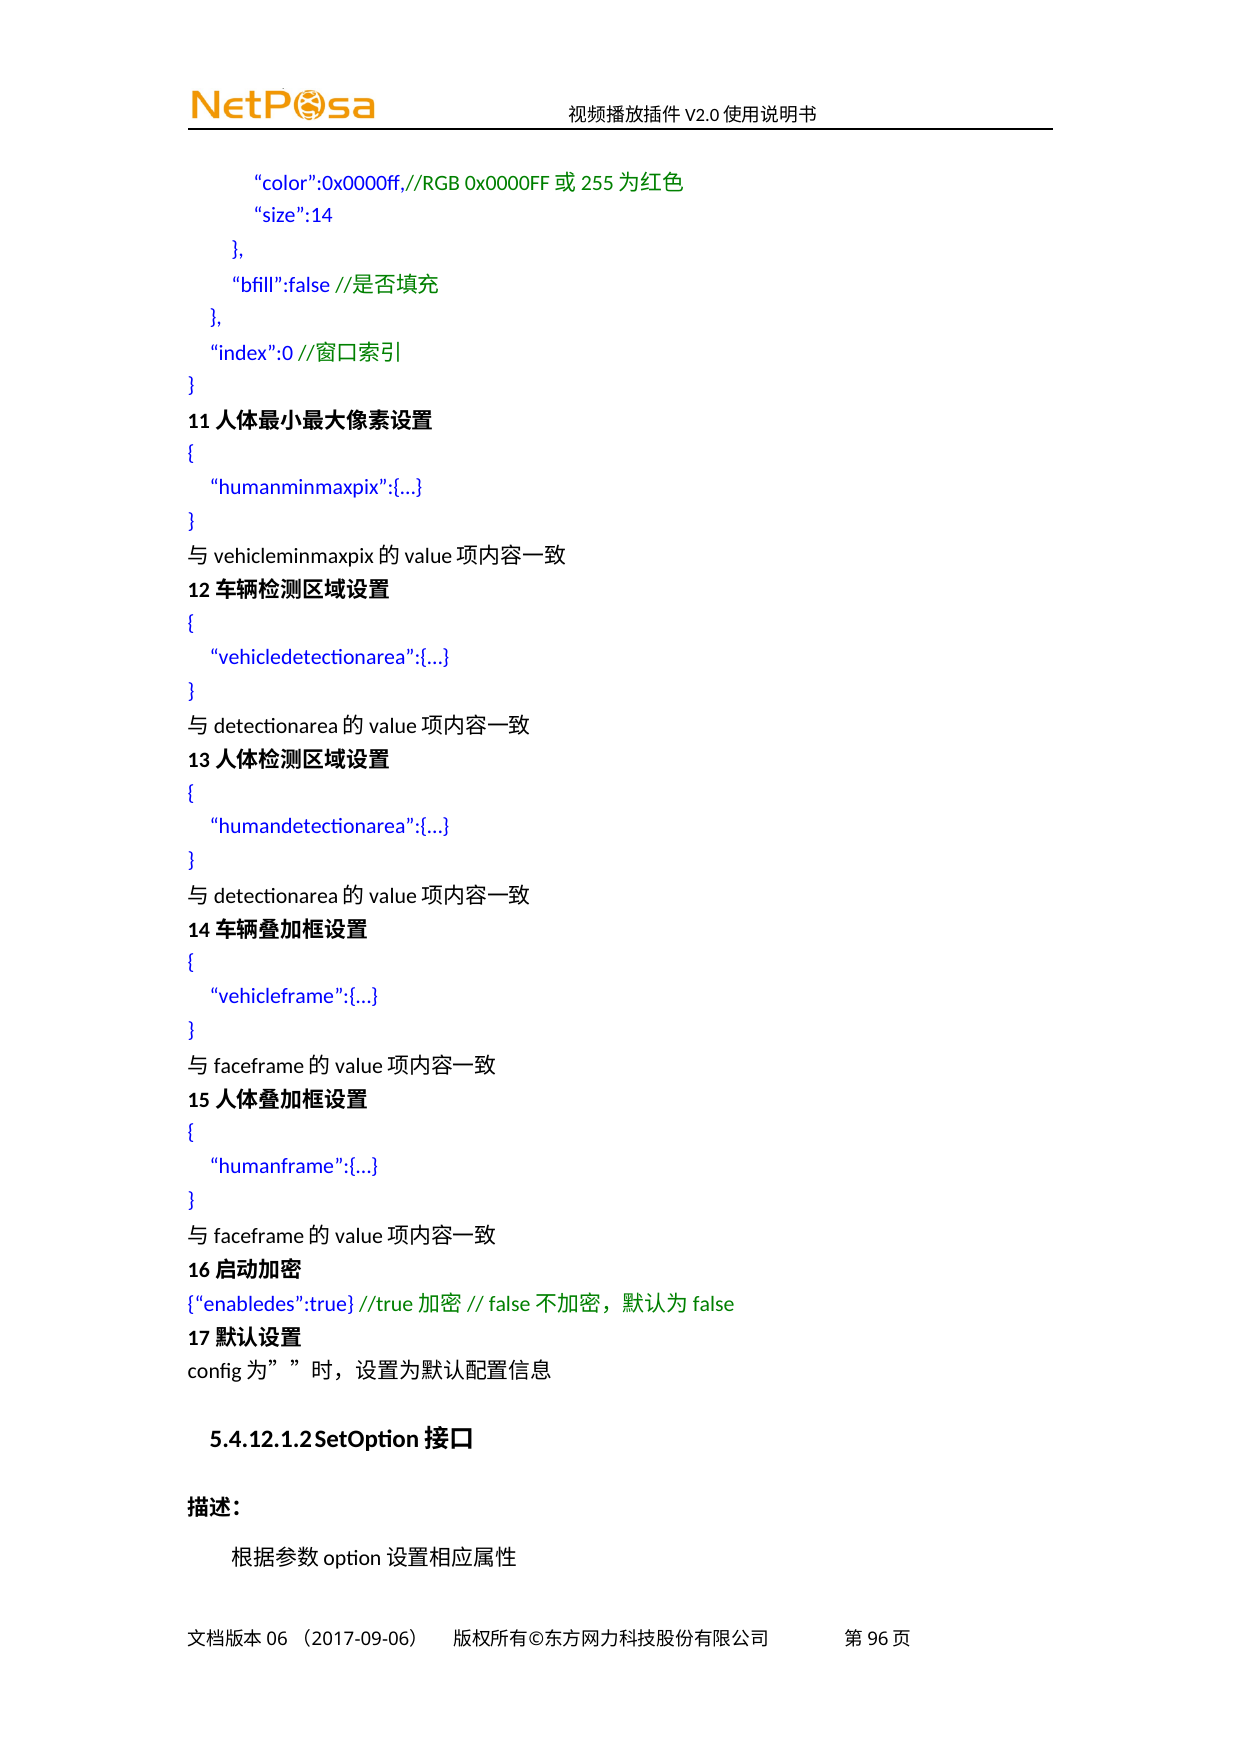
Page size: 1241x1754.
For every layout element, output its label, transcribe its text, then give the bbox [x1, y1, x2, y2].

text “color”:0x0000ff,//RGB 0x0000FF或255为红色 [253, 164, 1053, 198]
text 与faceframe的value项内容一致 [187, 1217, 1053, 1251]
text 16 启动加密 [187, 1251, 1053, 1284]
text “index”:0 //窗口索引 [209, 334, 1053, 368]
text }, [231, 232, 1053, 266]
text 与faceframe的value项内容一致 [187, 1047, 1053, 1081]
text 与detectionarea的value项内容一致 [187, 707, 1053, 741]
text “humandetectionarea”:{…} [209, 809, 1053, 843]
text { [187, 945, 1053, 979]
text “humanframe”:{…} [209, 1149, 1053, 1183]
text “bfill”:false //是否填充 [231, 266, 1053, 300]
text }, [209, 300, 1053, 334]
text { [187, 605, 1053, 639]
text } [187, 673, 1053, 707]
text “size”:14 [253, 198, 1053, 232]
text “vehicledetectionarea”:{…} [209, 639, 1053, 673]
text config为””时，设置为默认配置信息 [187, 1352, 1053, 1386]
text } [187, 368, 1053, 402]
picture [187, 88, 378, 121]
text 与detectionarea的value项内容一致 [187, 877, 1053, 911]
text “humanminmaxpix”:{…} [209, 469, 1053, 503]
text } [187, 1013, 1053, 1047]
text 13 人体检测区域设置 [187, 741, 1053, 775]
text 描述： [187, 1489, 1053, 1523]
subtitle SetOption接口 [209, 1403, 1031, 1471]
text 根据参数option设置相应属性 [187, 1538, 1053, 1572]
text 与vehicleminmaxpix的value项内容一致 [187, 537, 1053, 571]
text } [187, 1183, 1053, 1217]
text 12 车辆检测区域设置 [187, 571, 1053, 605]
text { [187, 775, 1053, 809]
text “vehicleframe”:{…} [209, 979, 1053, 1013]
text 15 人体叠加框设置 [187, 1081, 1053, 1115]
text { [187, 436, 1053, 469]
text {“enabledes”:true} //true 加密 // false 不加密，默认为false [187, 1284, 1053, 1318]
text 11 人体最小最大像素设置 [187, 402, 1053, 436]
text 14 车辆叠加框设置 [187, 911, 1053, 945]
text } [187, 843, 1053, 877]
text } [187, 503, 1053, 537]
text { [187, 1115, 1053, 1149]
text 17 默认设置 [187, 1318, 1053, 1352]
